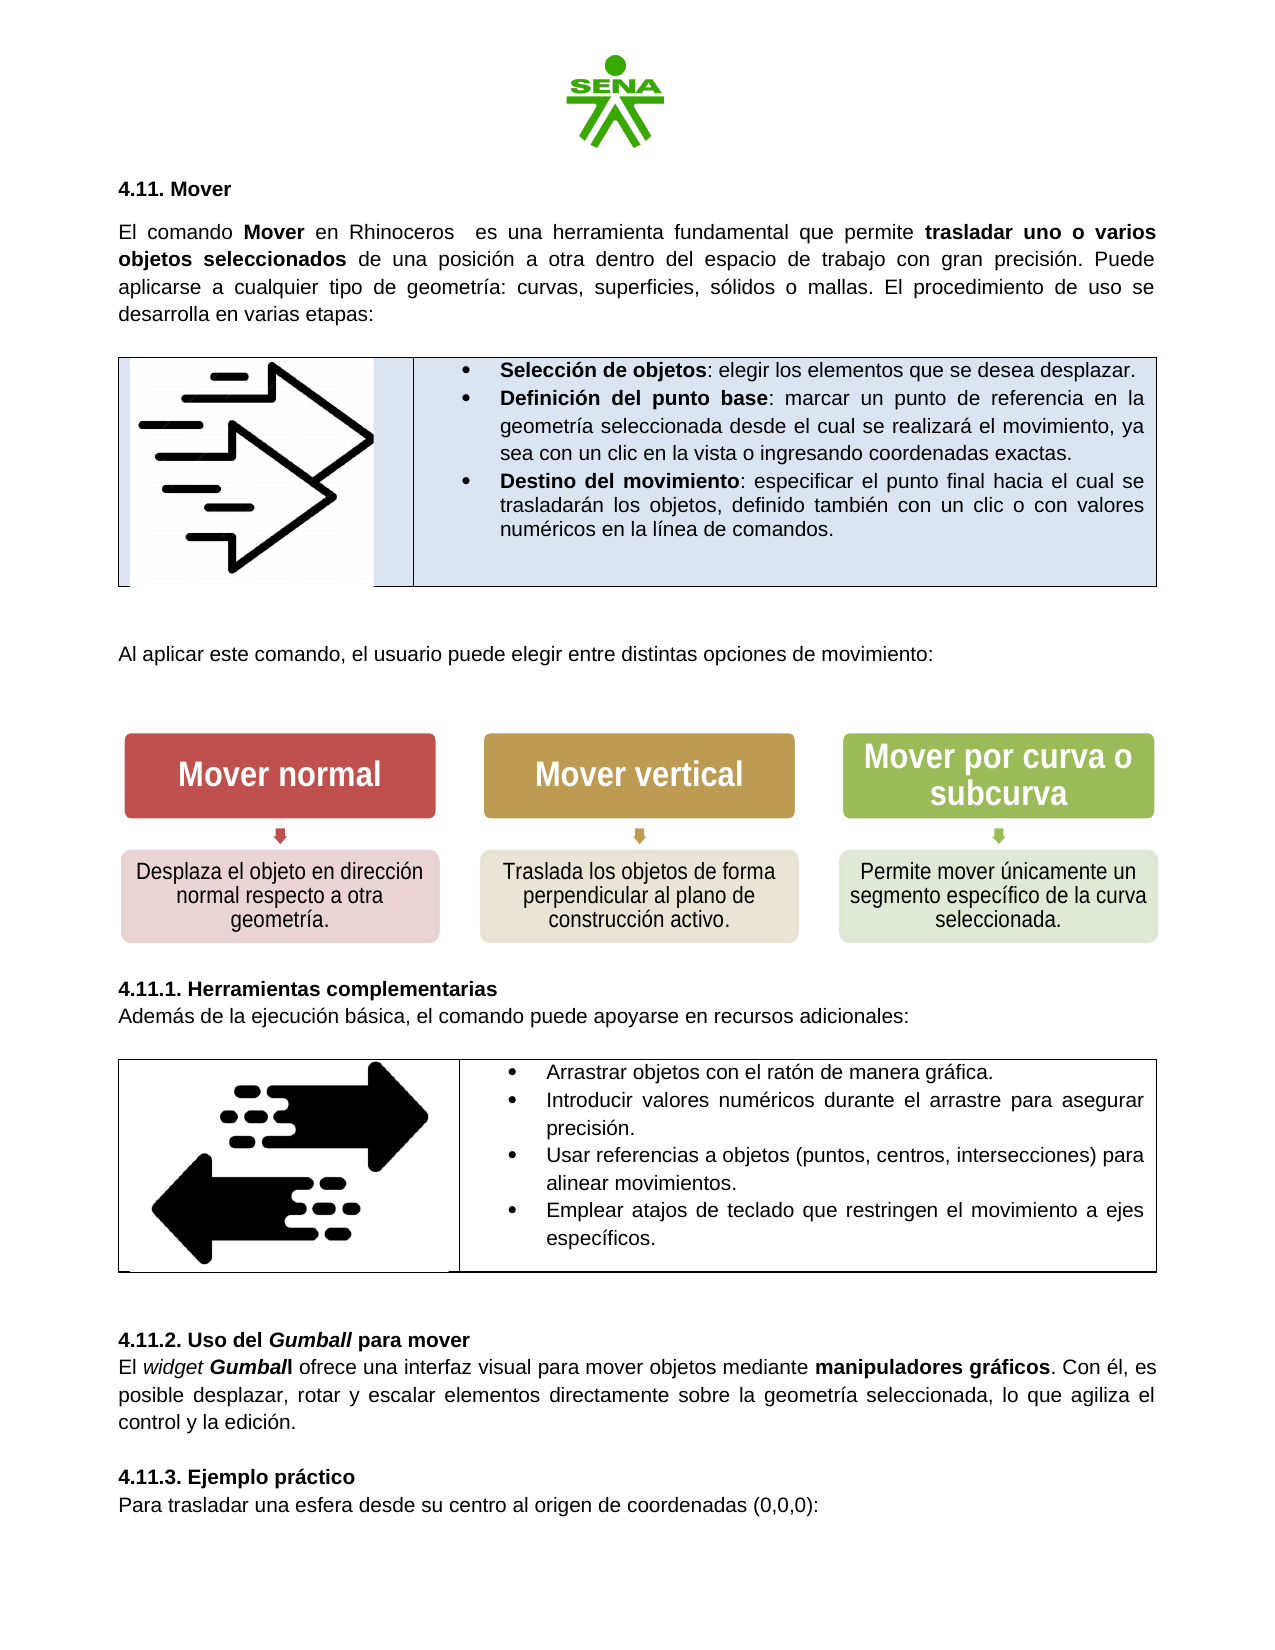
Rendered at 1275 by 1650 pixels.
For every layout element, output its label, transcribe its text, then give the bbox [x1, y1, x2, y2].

picture [129, 358, 374, 587]
text 4.11.1. Herramientas complementarias [118, 977, 1157, 1001]
table_header [119, 358, 129, 586]
text El comando Mover en Rhinoceros es una herramienta fundamental que permite trasladar uno o varios objetos seleccionados de una posición a otra dentro del espacio de trabajo con gran precisión. Puede aplicarse a cualquier tipo de geometría: curvas, superficies, sólidos o mallas. El procedimiento de uso se desarrolla en varias etapas: [118, 220, 1157, 326]
text Además de la ejecución básica, el comando puede apoyarse en recursos adicionales: [118, 1004, 1157, 1028]
table_header [374, 358, 413, 586]
picture [129, 1060, 449, 1272]
text El widget Gumball ofrece una interfaz visual para mover objetos mediante manipuladores gráficos. Con él, es posible desplazar, rotar y escalar elementos directamente sobre la geometría seleccionada, lo que agiliza el control y la edición. [118, 1355, 1157, 1434]
table_header [119, 1060, 129, 1271]
table_header Arrastrar objetos con el ratón de manera gráfica. Introducir valores numéricos durante el arrastre para asegurar precisión. Usar referencias a objetos (puntos, centros, intersecciones) para alinear movimientos. Emplear atajos de teclado que restringen el movimiento a ejes específicos. [460, 1060, 1156, 1271]
picture [566, 55, 664, 148]
text 4.11.2. Uso del Gumball para mover [118, 1327, 1157, 1351]
text 4.11.3. Ejemplo práctico [118, 1465, 1157, 1489]
text Al aplicar este comando, el usuario puede elegir entre distintas opciones de movimiento: [118, 642, 1157, 666]
table_header [449, 1060, 459, 1271]
text 4.11. Mover [118, 177, 1157, 201]
text Para trasladar una esfera desde su centro al origen de coordenadas (0,0,0): [118, 1492, 1157, 1516]
table_header Selección de objetos: elegir los elementos que se desea desplazar. Definición del punto base: marcar un punto de referencia en la geometría seleccionada desde el cual se realizará el movimiento, ya sea con un clic en la vista o ingresando coordenadas exactas. Destino del movimiento: especificar el punto final hacia el cual se trasladarán los objetos, definido también con un clic o con valores numéricos en la línea de comandos. [414, 358, 1156, 586]
